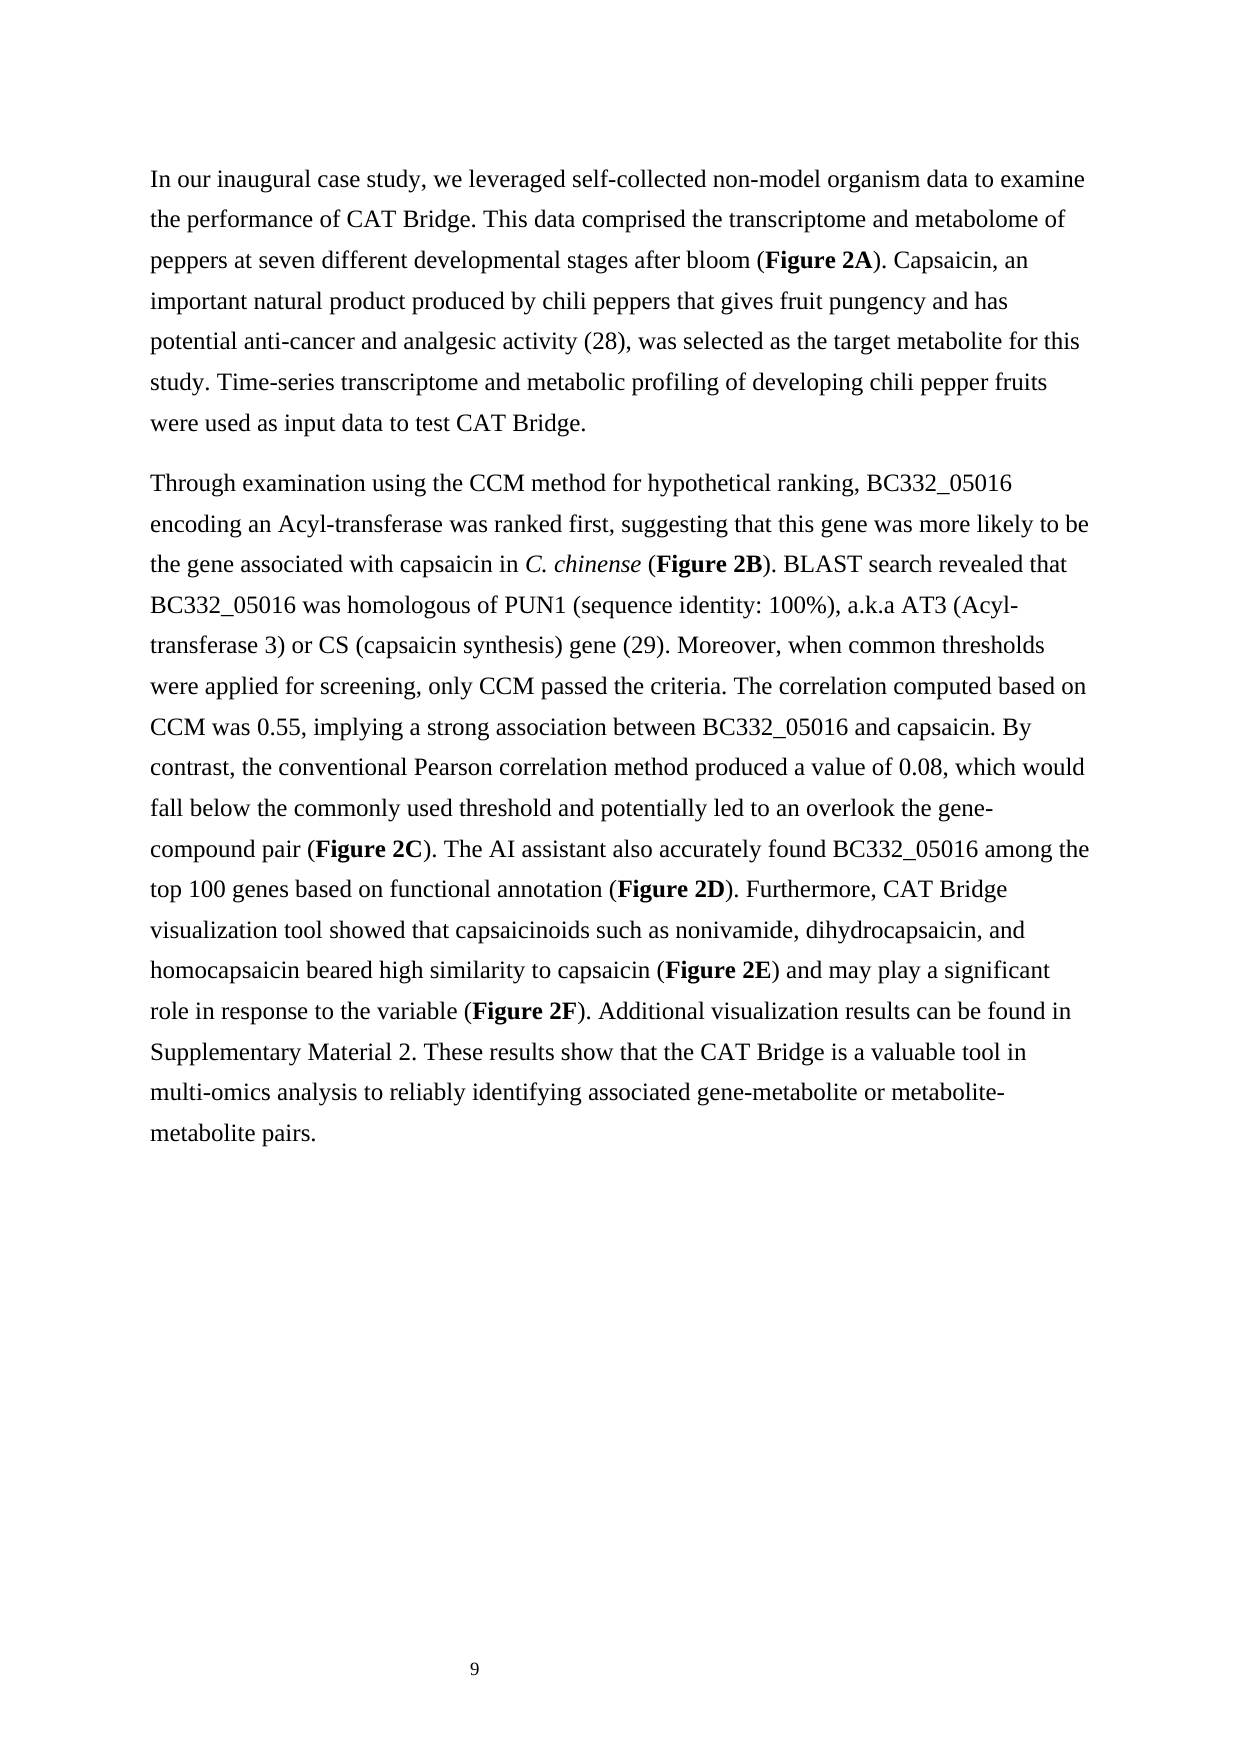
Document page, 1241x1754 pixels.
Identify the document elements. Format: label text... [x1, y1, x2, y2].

text In our inaugural case study, we leveraged self-collected non-model organism data to examine the performance of CAT Bridge. This data comprised the transcriptome and metabolome of peppers at seven different developmental stages after bloom (Figure 2A). Capsaicin, an important natural product produced by chili peppers that gives fruit pungency and has potential anti-cancer and analgesic activity (28), was selected as the target metabolite for this study. Time-series transcriptome and metabolic profiling of developing chili pepper fruits were used as input data to test CAT Bridge. [150, 162, 1090, 438]
text Through examination using the CCM method for hypothetical ranking, BC332_05016 encoding an Acyl-transferase was ranked first, suggesting that this gene was more likely to be the gene associated with capsaicin in C. chinense (Figure 2B). BLAST search revealed that BC332_05016 was homologous of PUN1 (sequence identity: 100%), a.k.a AT3 (Acyl-transferase 3) or CS (capsaicin synthesis) gene (29). Moreover, when common thresholds were applied for screening, only CCM passed the criteria. The correlation computed based on CCM was 0.55, implying a strong association between BC332_05016 and capsaicin. By contrast, the conventional Pearson correlation method produced a value of 0.08, which would fall below the commonly used threshold and potentially led to an overlook the gene-compound pair (Figure 2C). The AI assistant also accurately found BC332_05016 among the top 100 genes based on functional annotation (Figure 2D). Furthermore, CAT Bridge visualization tool showed that capsaicinoids such as nonivamide, dihydrocapsaicin, and homocapsaicin beared high similarity to capsaicin (Figure 2E) and may play a significant role in response to the variable (Figure 2F). Additional visualization results can be found in Supplementary Material 2. These results show that the CAT Bridge is a valuable tool in multi-omics analysis to reliably identifying associated gene-metabolite or metabolite-metabolite pairs. [150, 466, 1090, 1149]
